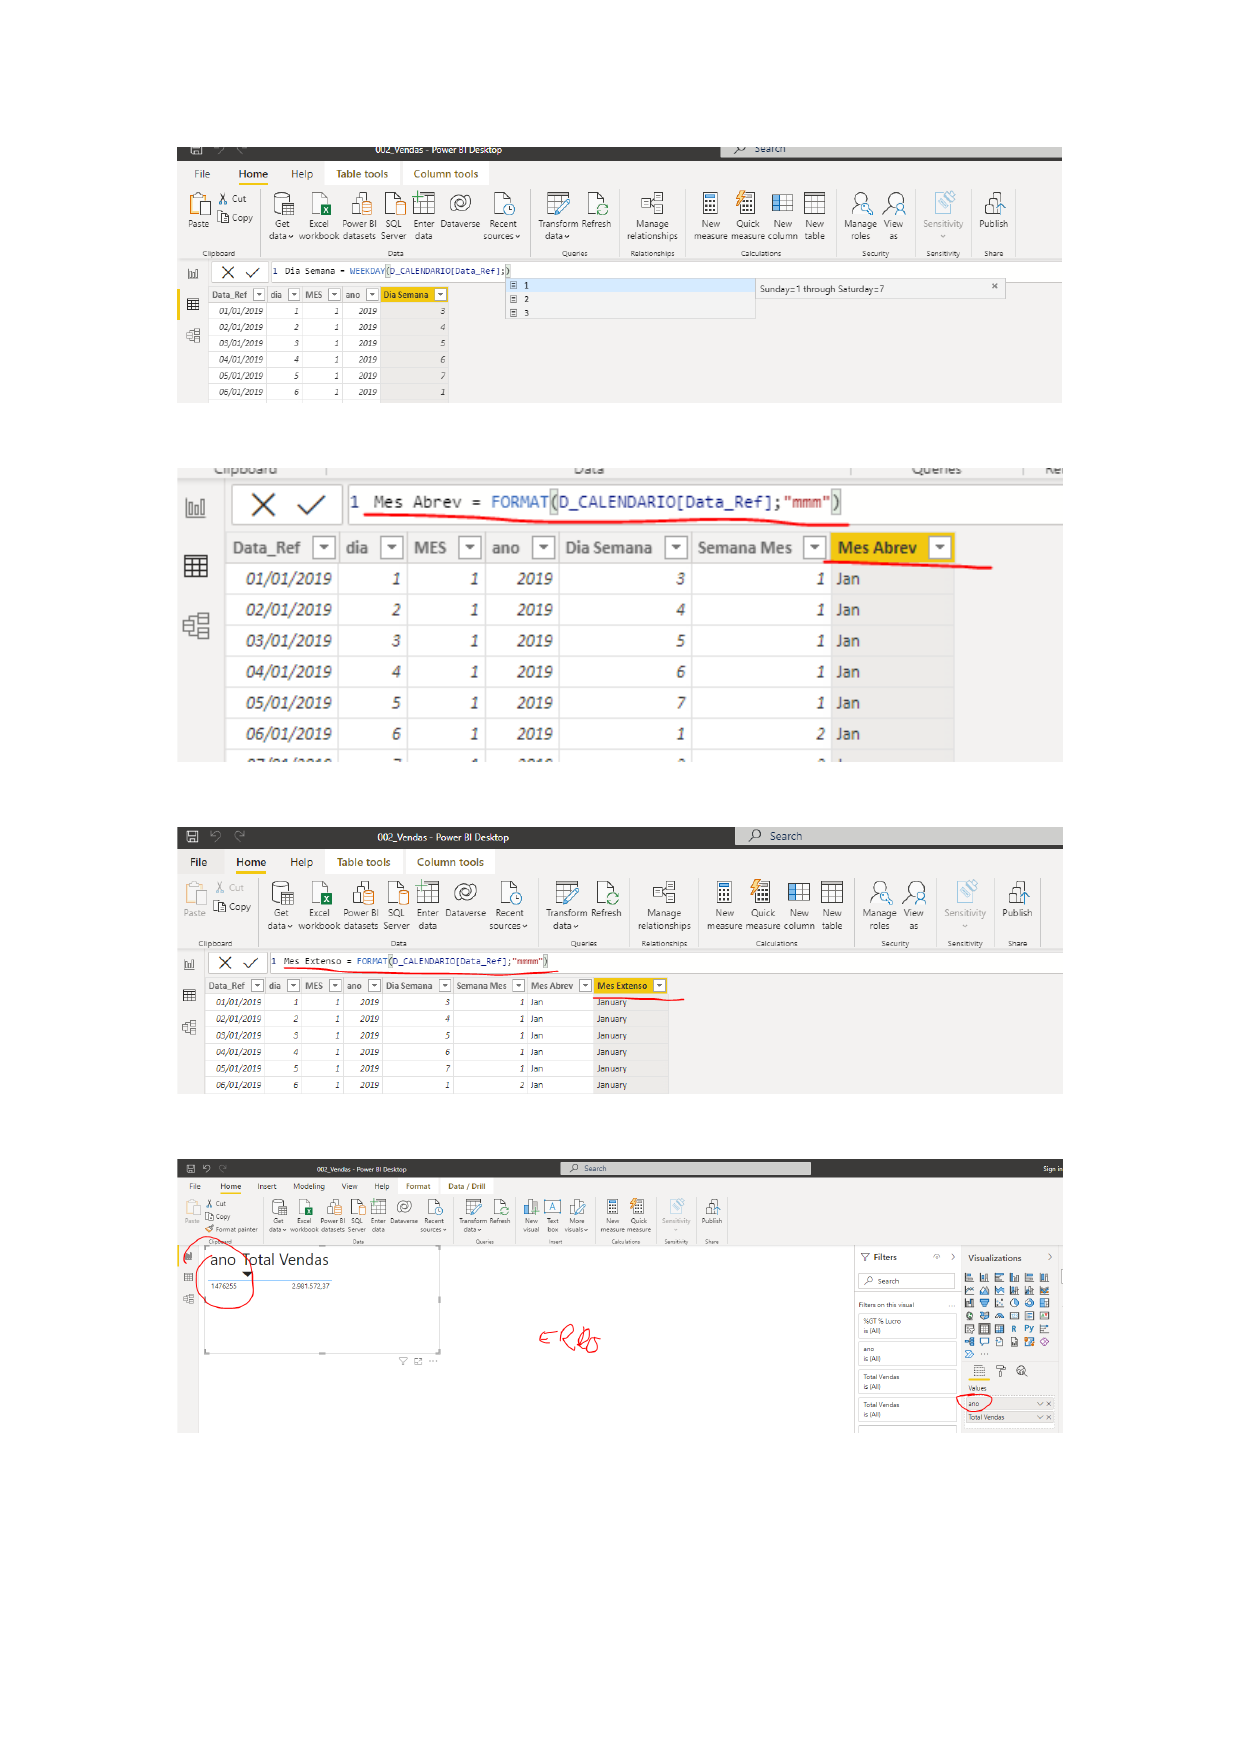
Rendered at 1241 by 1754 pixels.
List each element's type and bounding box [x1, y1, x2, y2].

picture [177, 827, 1063, 1094]
picture [177, 468, 1063, 762]
picture [177, 147, 1062, 403]
picture [177, 1159, 1063, 1433]
